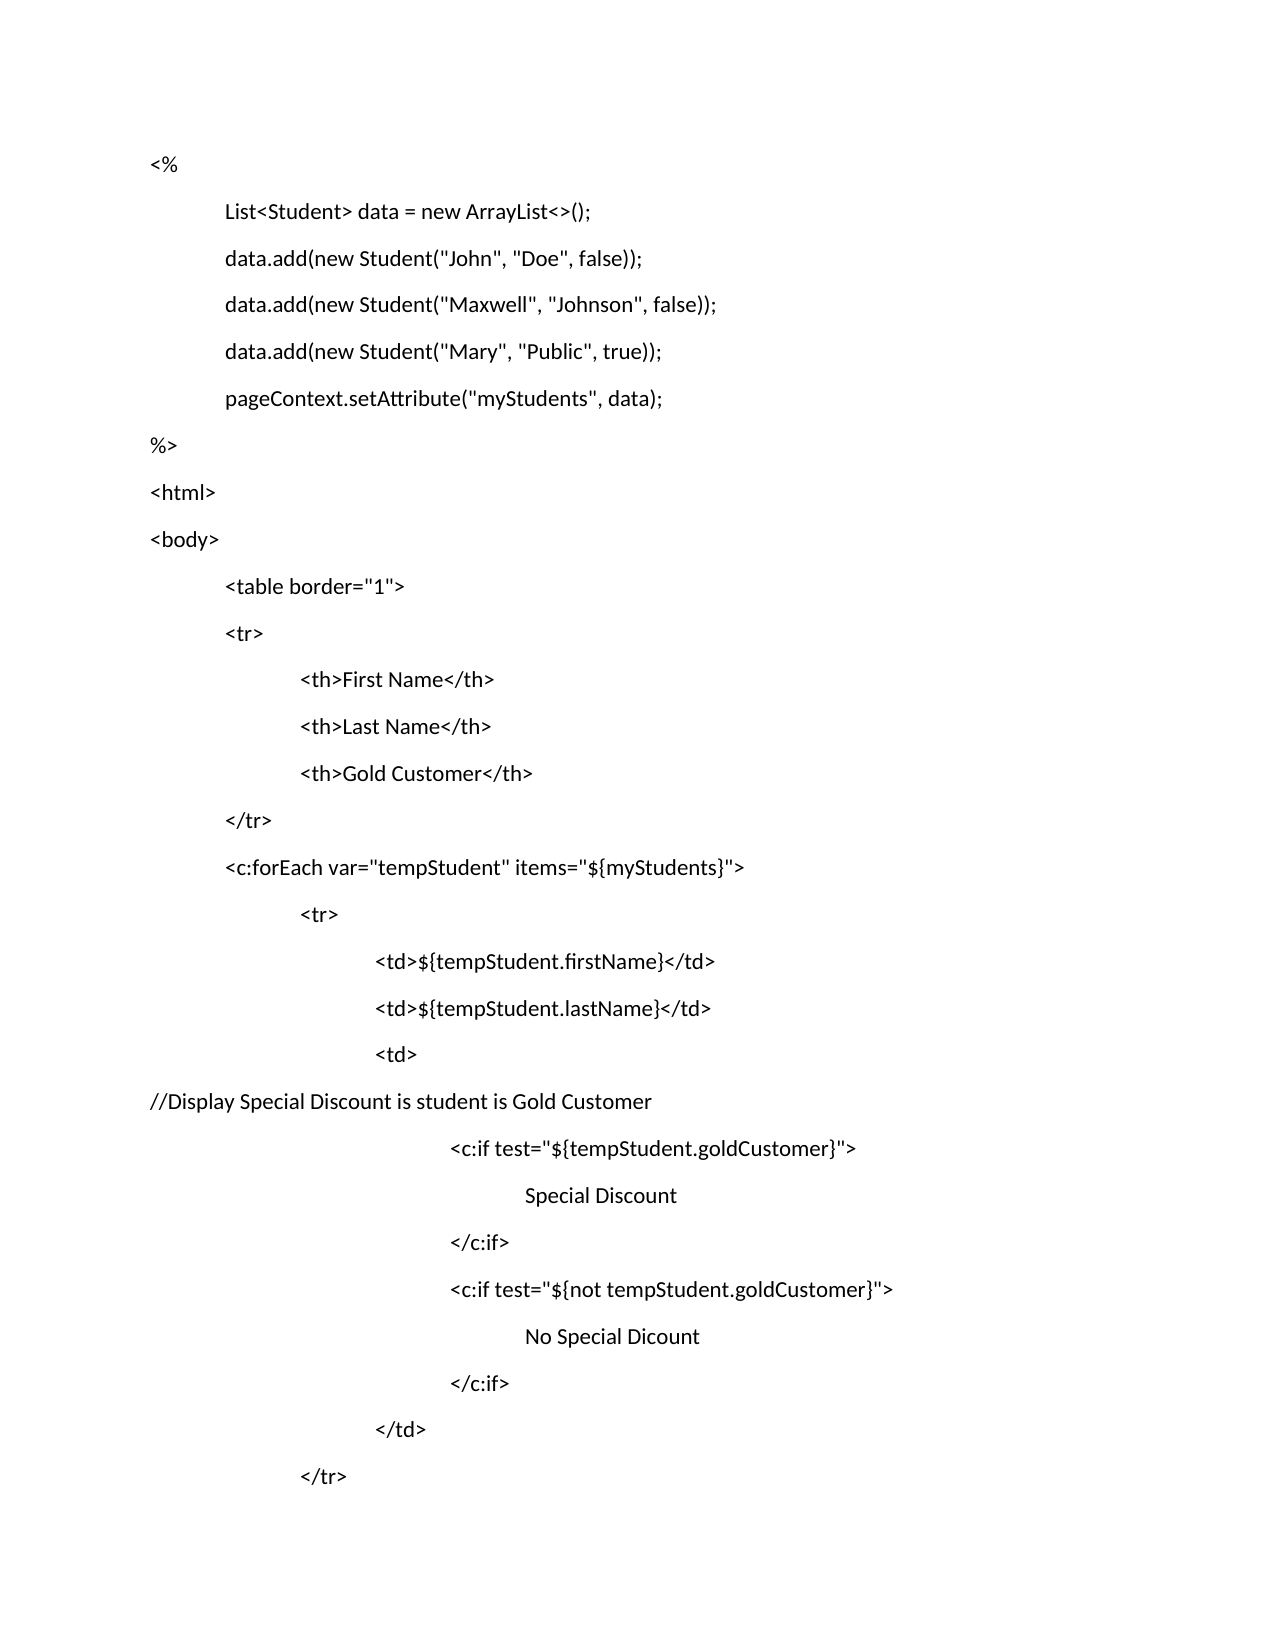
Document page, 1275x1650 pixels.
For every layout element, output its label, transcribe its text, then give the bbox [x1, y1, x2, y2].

text data.add(new Student("Maxwell", "Johnson", false)); [150, 384, 1125, 412]
text Special Discount [150, 1275, 1125, 1303]
text </tr> [150, 900, 1125, 928]
text <% [150, 244, 1125, 272]
text <th>Gold Customer</th> [150, 853, 1125, 881]
text <td> [150, 1134, 1125, 1162]
text <th>Last Name</th> [150, 806, 1125, 834]
text <td>${tempStudent.firstName}</td> [150, 1041, 1125, 1069]
text pageContext.setAttribute("myStudents", data); [150, 478, 1125, 506]
text %> [150, 525, 1125, 553]
text data.add(new Student("John", "Doe", false)); [150, 337, 1125, 366]
text </c:if> [150, 1462, 1125, 1491]
text <c:forEach var="tempStudent" items="${myStudents}"> [150, 947, 1125, 975]
text //Display Special Discount is student is Gold Customer [150, 1181, 1125, 1209]
text <%@ page import="java.util.*,com.demo.jsp.tagdemo.Student" %> [150, 197, 1125, 225]
text <html> [150, 572, 1125, 600]
text <body> [150, 619, 1125, 647]
text <tr> [150, 994, 1125, 1022]
text </c:if> [150, 1322, 1125, 1350]
text <th>First Name</th> [150, 759, 1125, 787]
text <tr> [150, 712, 1125, 741]
text <table border="1"> [150, 666, 1125, 694]
text List<Student> data = new ArrayList<>(); [150, 291, 1125, 319]
text <%@ taglib uri="http://java.sun.com/jsp/jstl/core" prefix="c" %> [150, 150, 1125, 178]
text <c:if test="${not tempStudent.goldCustomer}"> [150, 1369, 1125, 1397]
text No Special Dicount [150, 1416, 1125, 1444]
text <td>${tempStudent.lastName}</td> [150, 1087, 1125, 1116]
text data.add(new Student("Mary", "Public", true)); [150, 431, 1125, 459]
text <c:if test="${tempStudent.goldCustomer}"> [150, 1228, 1125, 1256]
